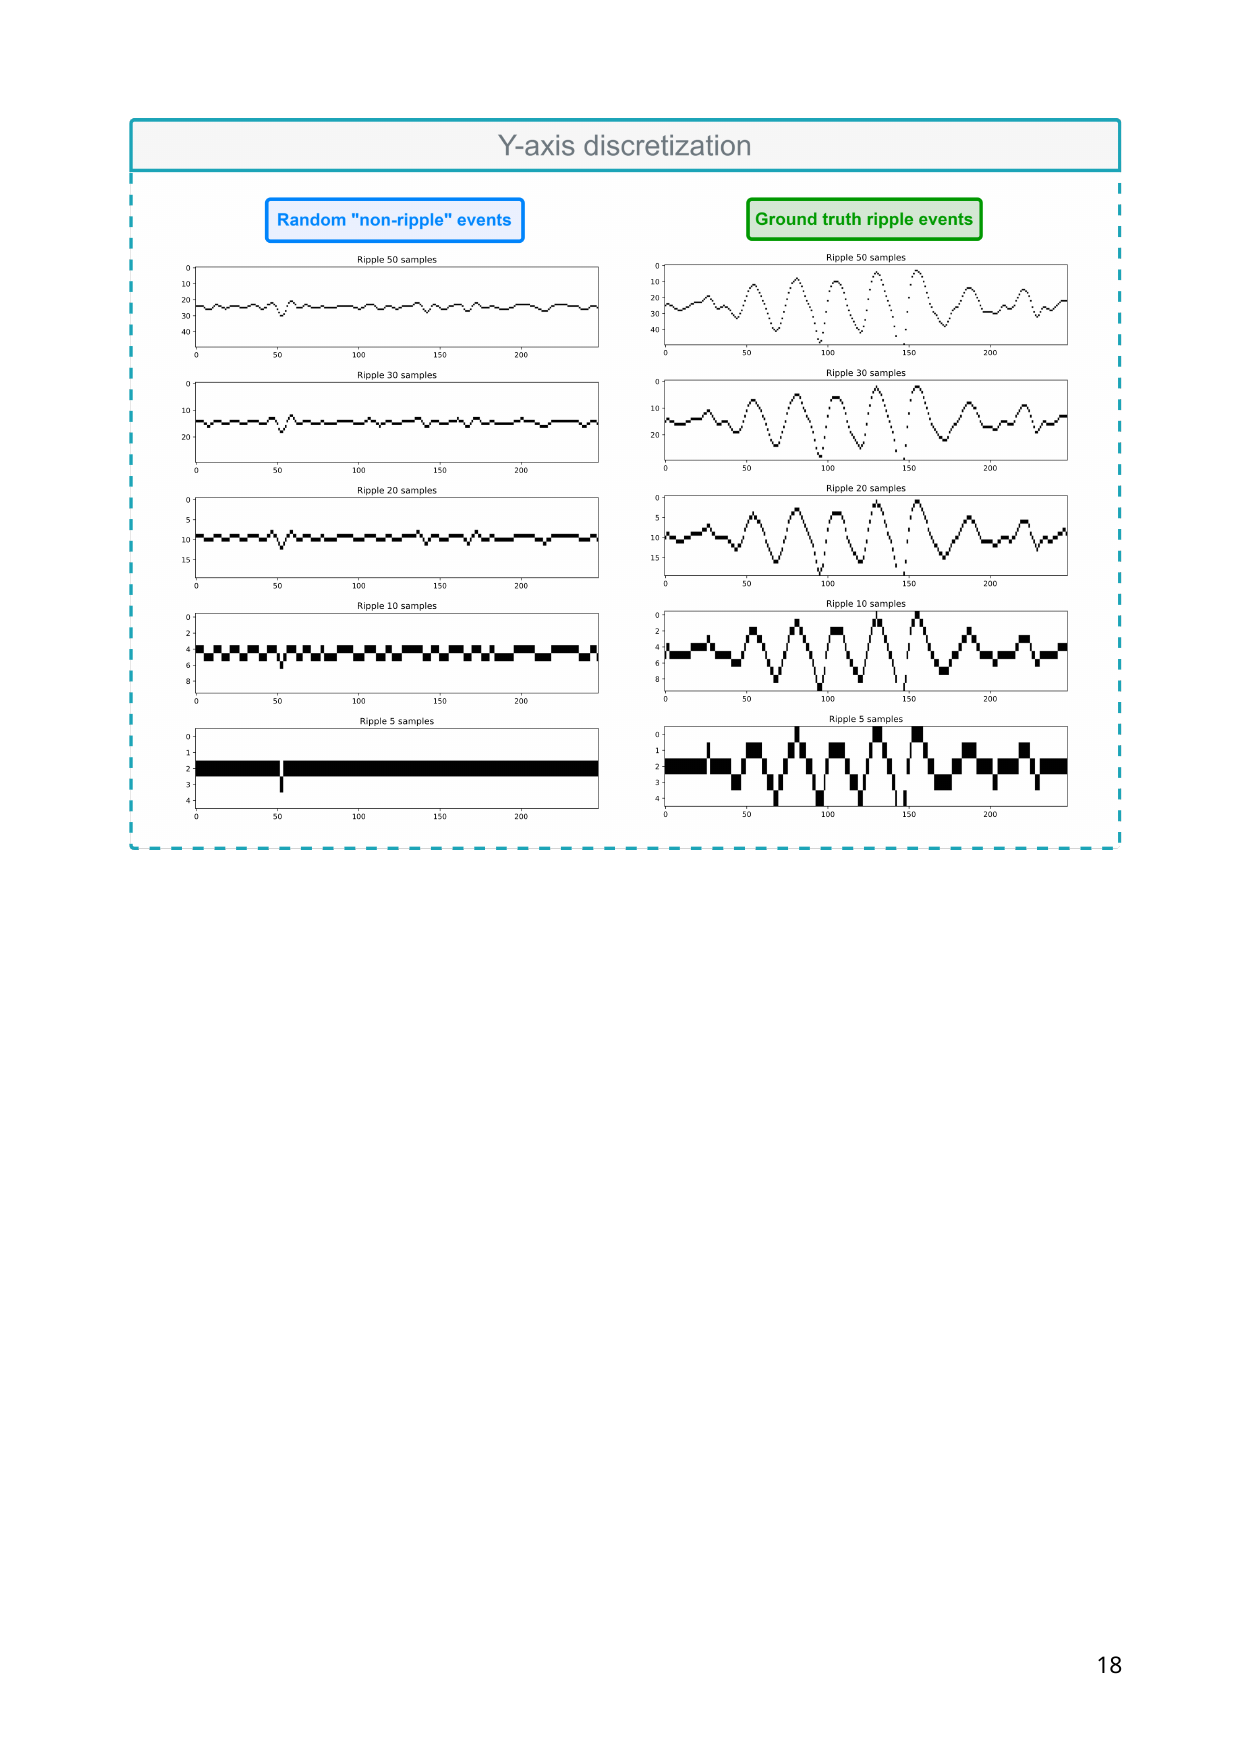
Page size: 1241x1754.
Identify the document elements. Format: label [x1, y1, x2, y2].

picture [129, 118, 1122, 850]
